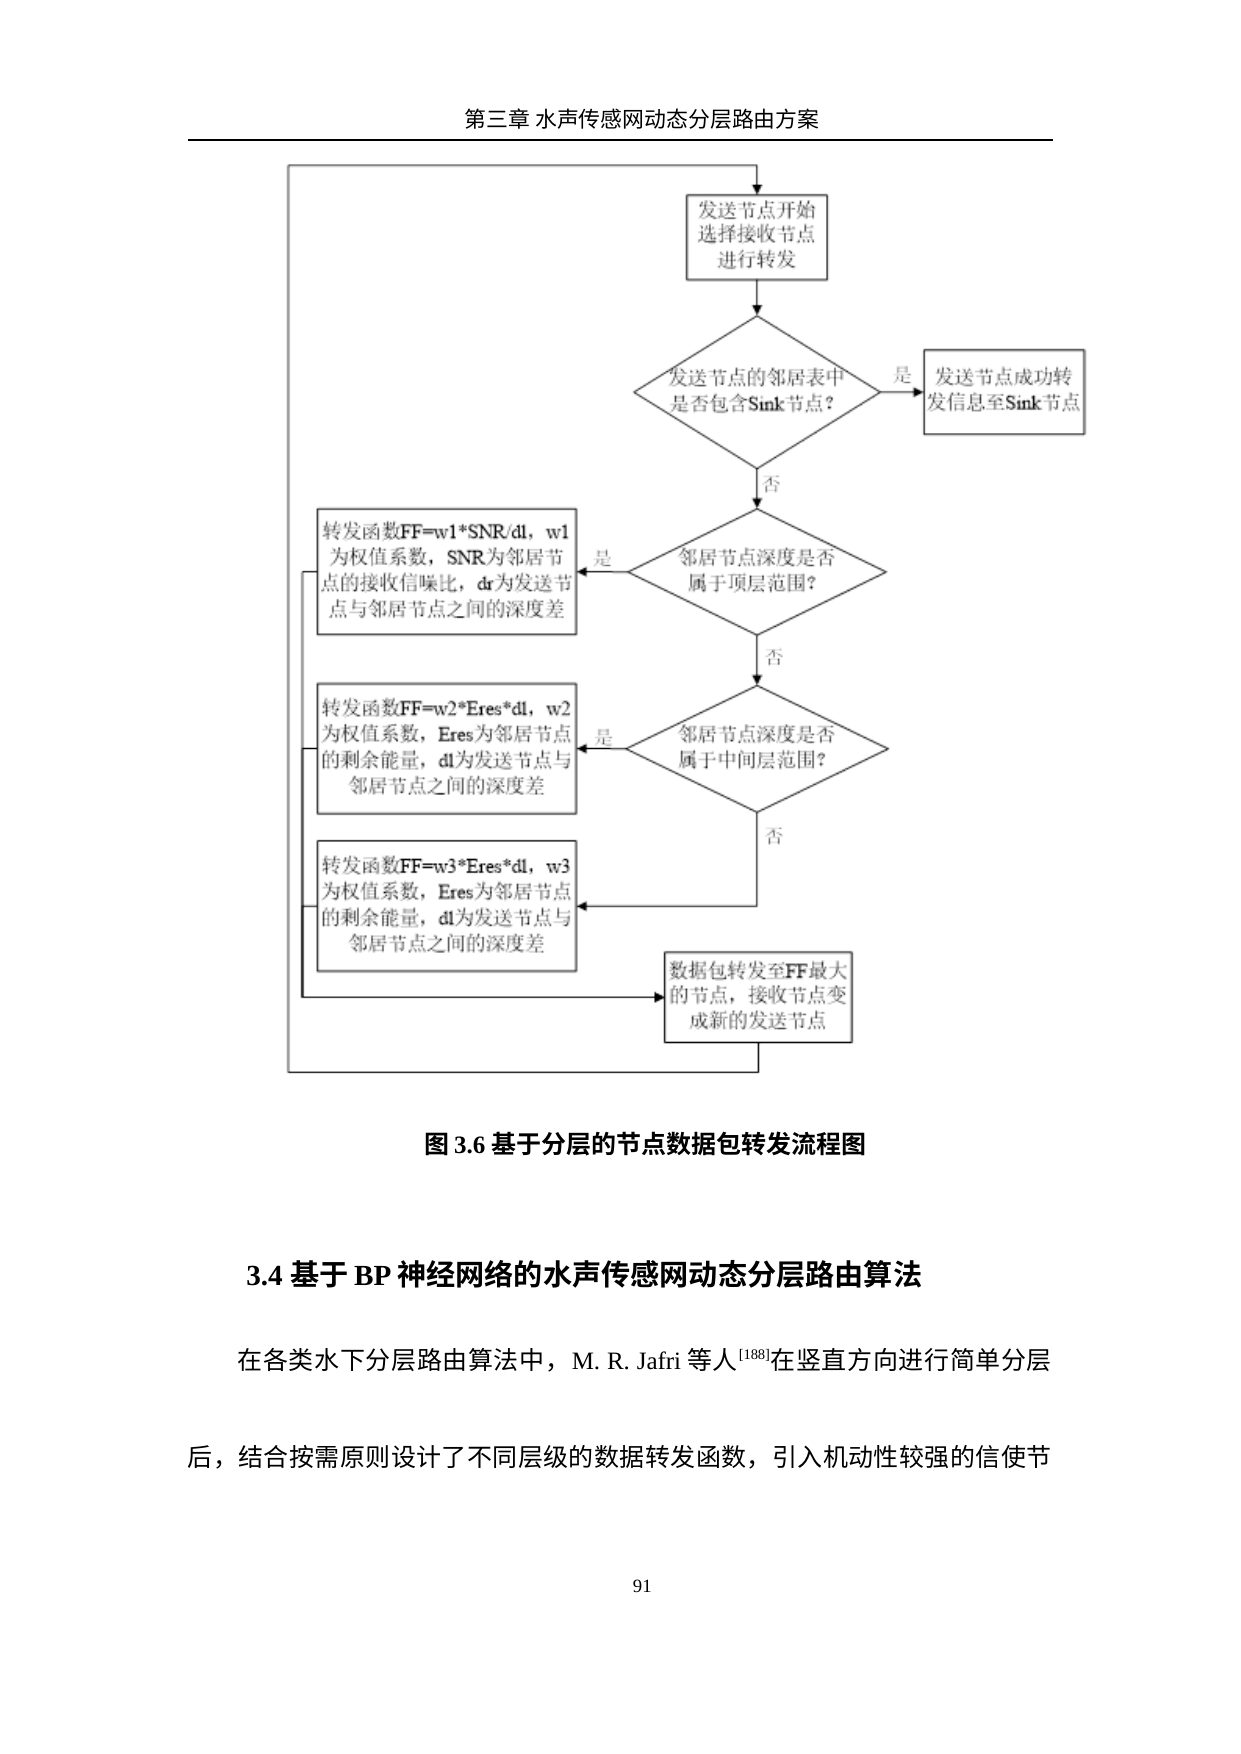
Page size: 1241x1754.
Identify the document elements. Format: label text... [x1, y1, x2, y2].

text 图3.6 基于分层的节点数据包转发流程图 [187, 1110, 1053, 1175]
text 3.4 基于BP神经网络的水声传感网动态分层路由算法 [187, 1240, 1053, 1305]
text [187, 1326, 1053, 1488]
picture [237, 152, 1091, 1089]
